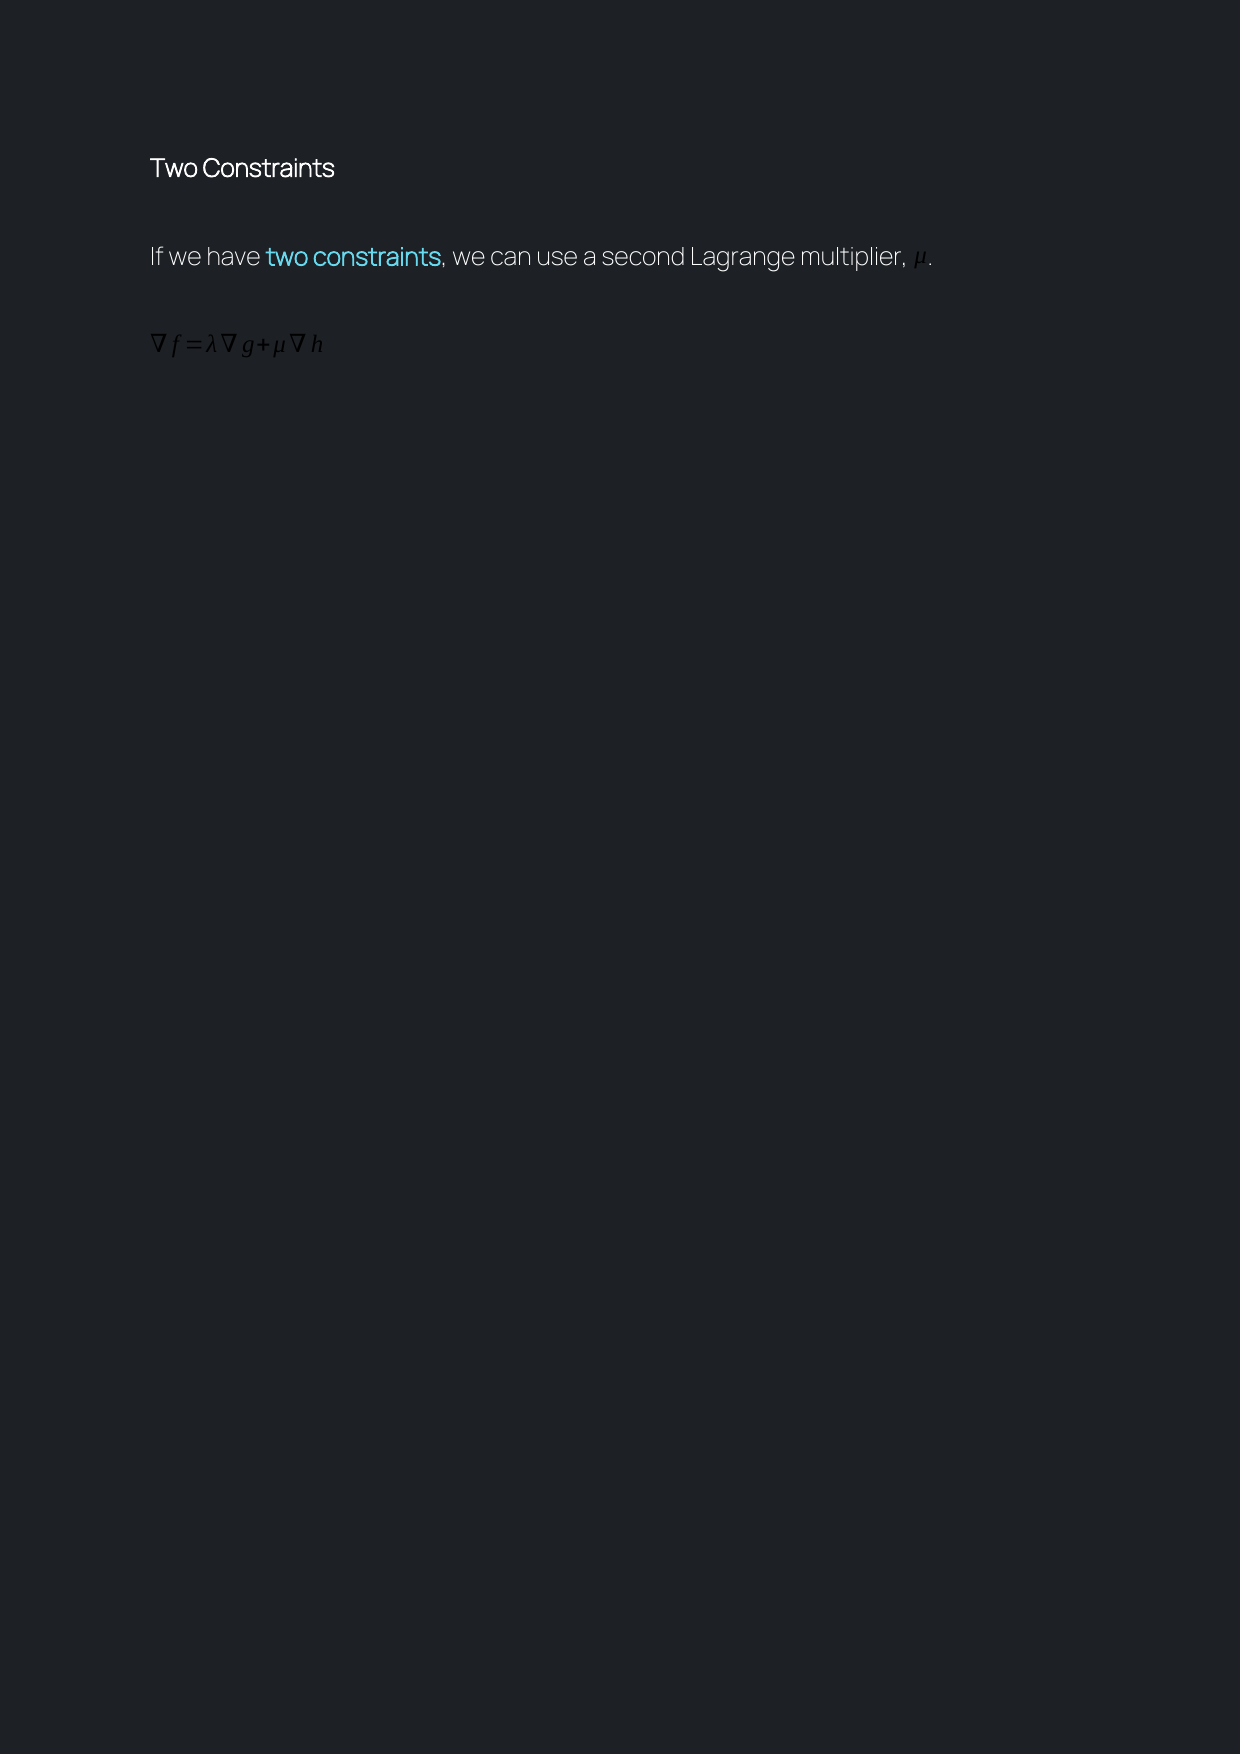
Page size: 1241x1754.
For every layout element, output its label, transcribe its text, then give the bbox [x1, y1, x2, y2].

subtitle Two Constraints [150, 150, 1090, 184]
text If we have two constraints, we can use a second Lagrange multiplier, . [150, 239, 1090, 273]
